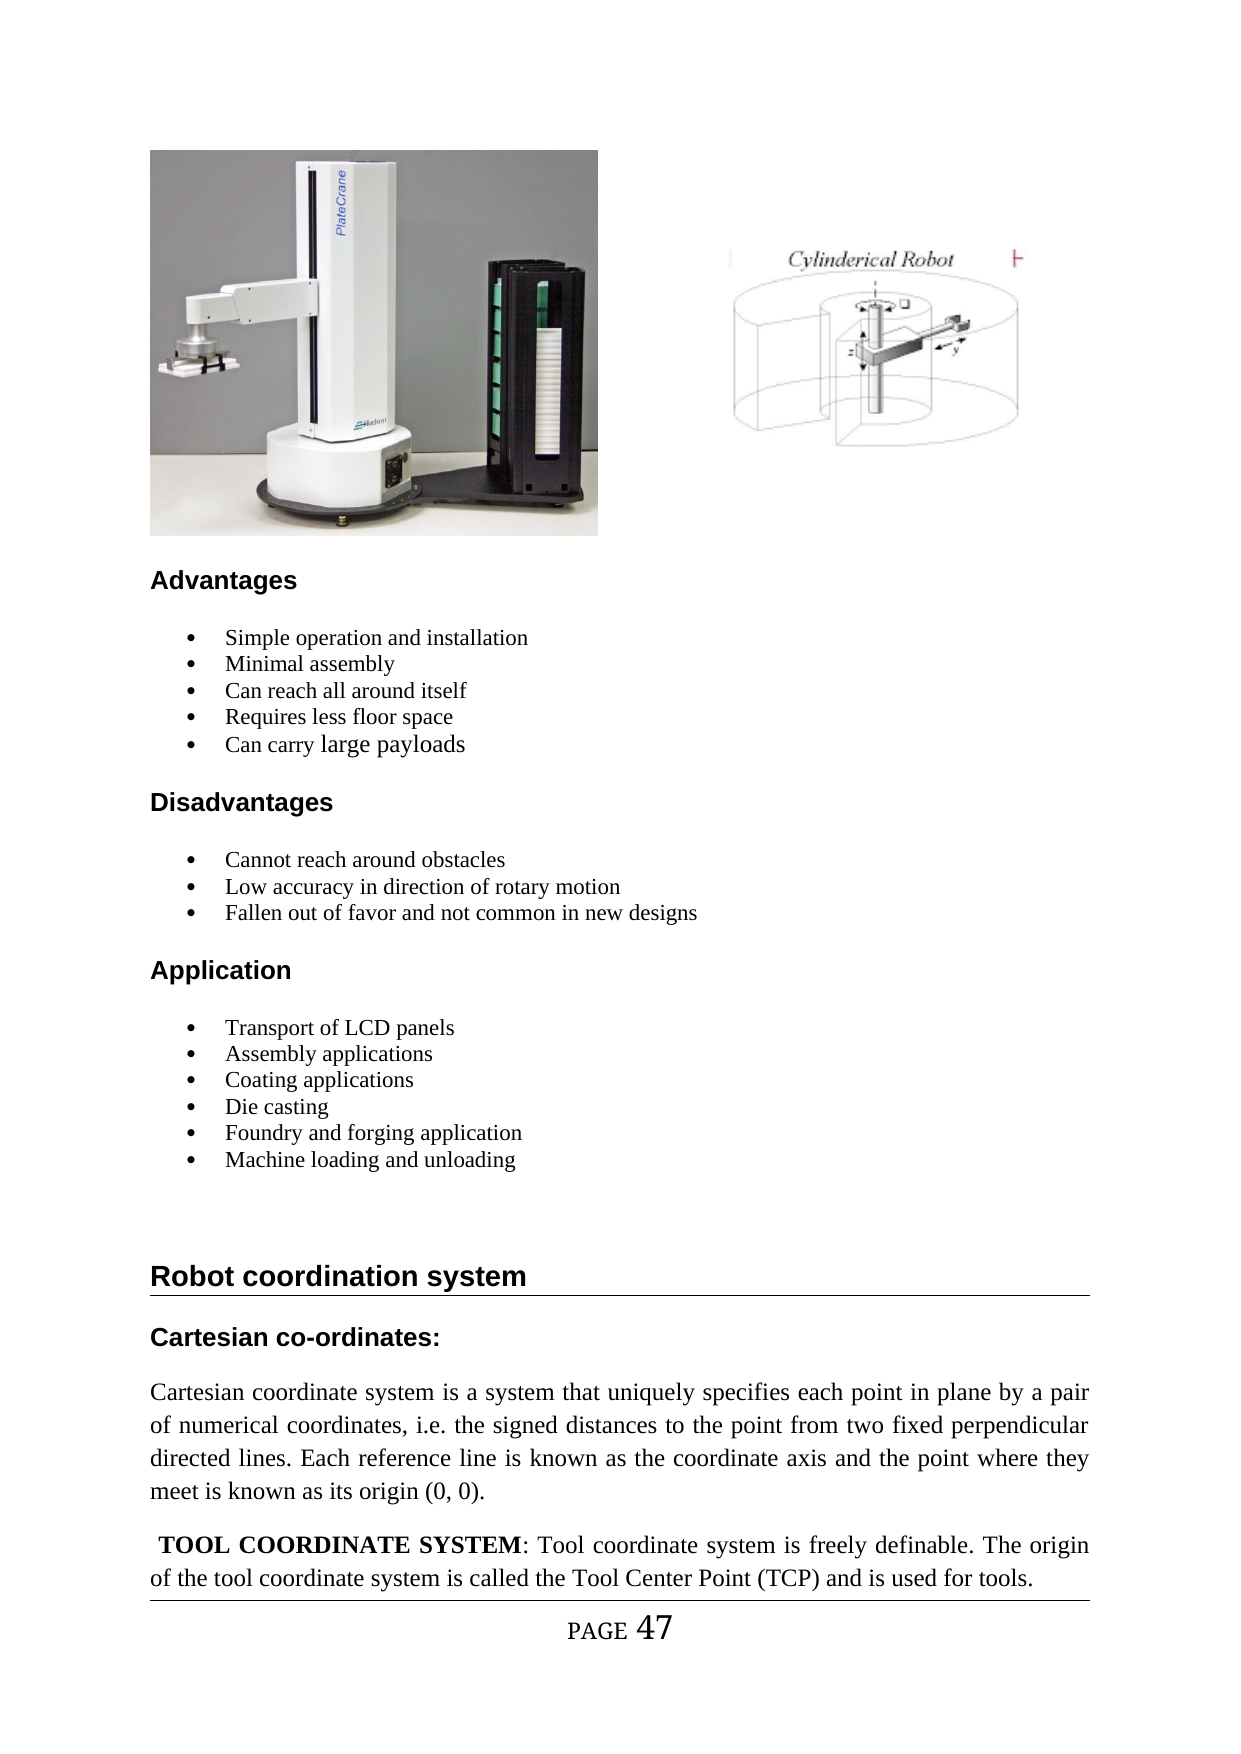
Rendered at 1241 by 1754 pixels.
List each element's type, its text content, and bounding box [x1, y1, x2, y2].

text TOOL COORDINATE SYSTEM: Tool coordinate system is freely definable. The origin of the tool coordinate system is called the Tool Center Point (TCP) and is used for tools. [150, 1530, 1090, 1591]
list Minimal assembly [187, 651, 1090, 677]
list Can carry large payloads [187, 729, 1090, 758]
list Fallen out of favor and not common in new designs [187, 899, 1090, 926]
list Coating applications [187, 1067, 1090, 1093]
text Cartesian co-ordinates: [150, 1322, 1090, 1351]
list Machine loading and unloading [187, 1146, 1090, 1172]
text Disadvantages [150, 787, 1090, 817]
list Low accuracy in direction of rotary motion [187, 873, 1090, 899]
list Die casting [187, 1093, 1090, 1119]
picture [701, 184, 1053, 536]
text Cartesian coordinate system is a system that uniquely specifies each point in plane by a pair of numerical coordinates, i.e. the signed distances to the point from two fixed perpendicular directed lines. Each reference line is known as the coordinate axis and the point where they meet is known as its origin (0, 0). [150, 1377, 1090, 1504]
list Requires less floor space [187, 703, 1090, 729]
text Advantages [150, 565, 1090, 595]
list Foundry and forging application [187, 1119, 1090, 1146]
list Cannot reach around obstacles [187, 847, 1090, 873]
list Assembly applications [187, 1040, 1090, 1067]
text Application [150, 955, 1090, 985]
list Simple operation and installation [187, 624, 1090, 651]
list Transport of LCD panels [187, 1014, 1090, 1040]
list Can reach all around itself [187, 677, 1090, 703]
text Robot coordination system [150, 1259, 1090, 1295]
picture [150, 150, 598, 536]
